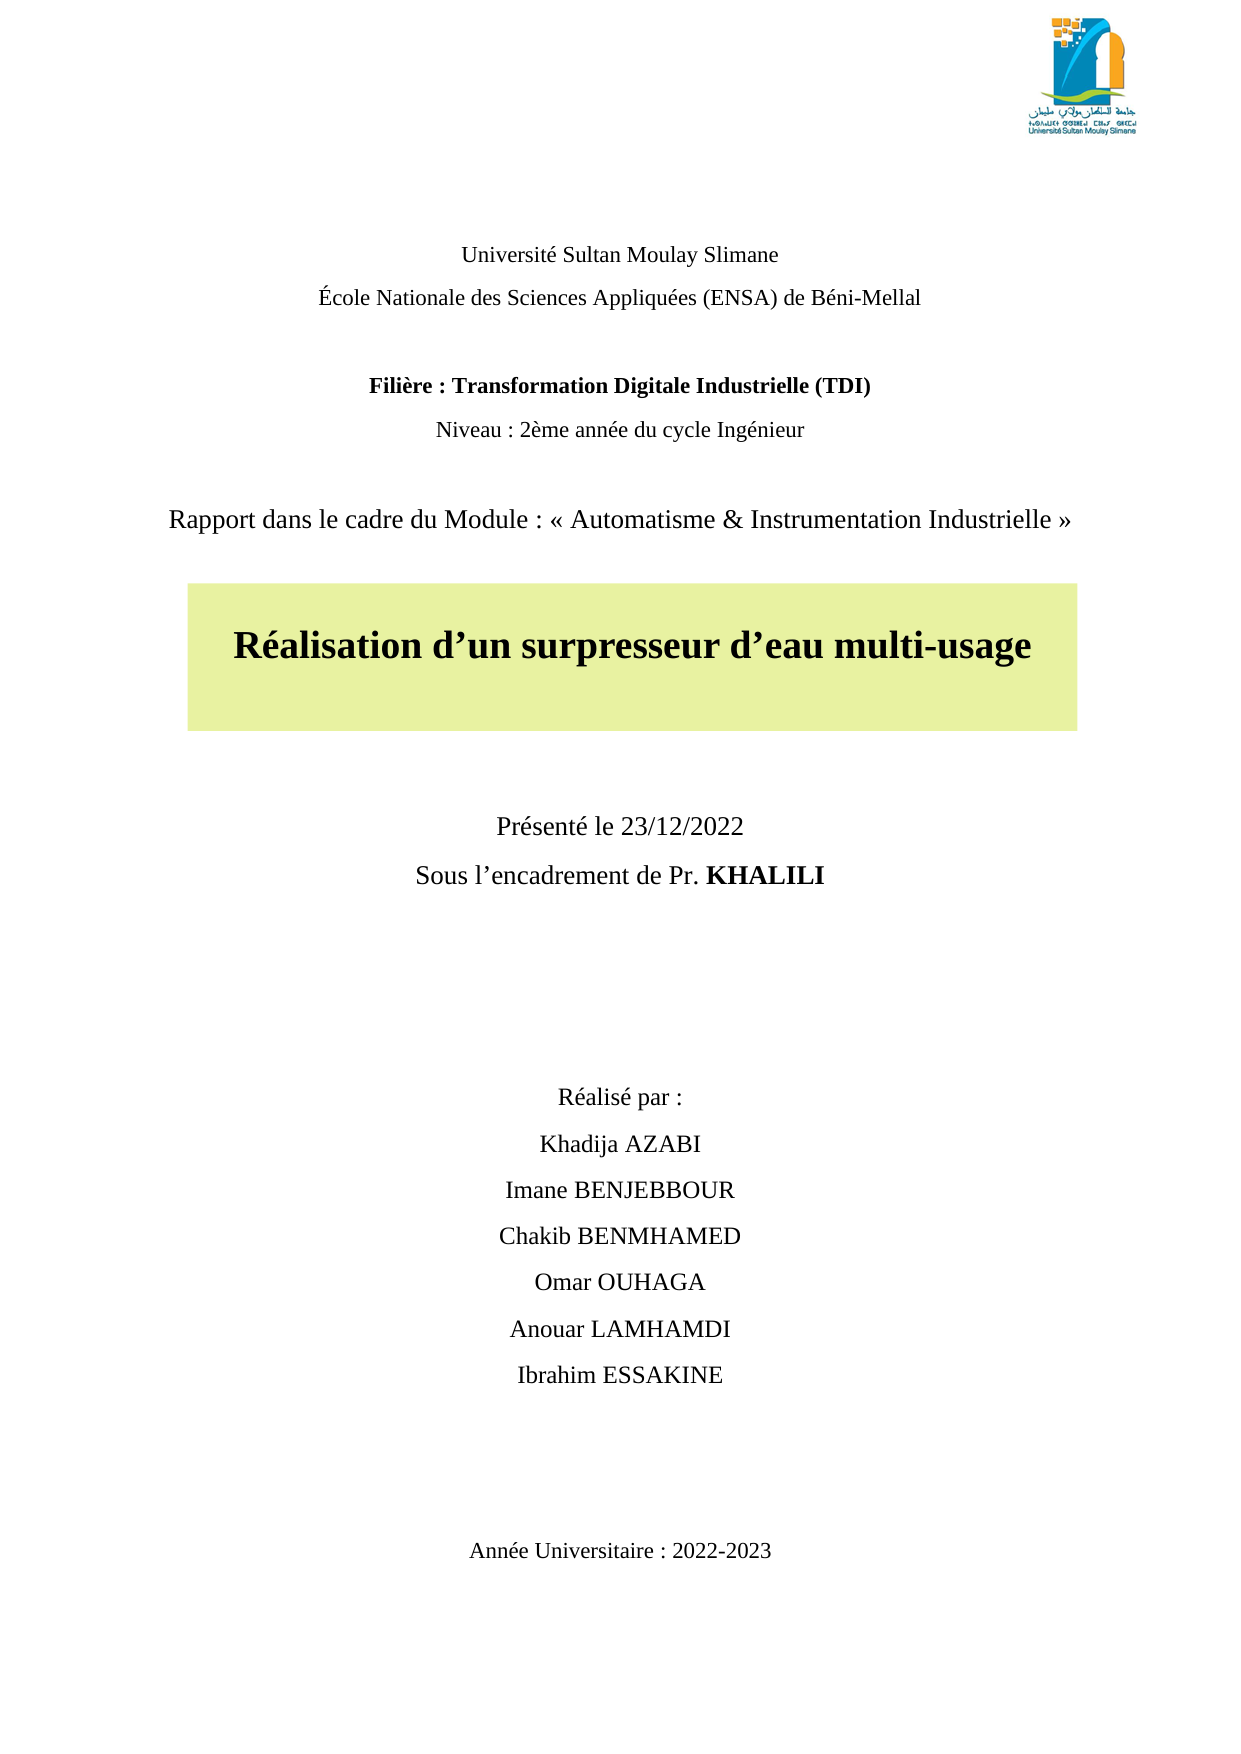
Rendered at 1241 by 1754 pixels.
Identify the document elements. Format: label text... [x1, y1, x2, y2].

text Filière : Transformation Digitale Industrielle (TDI) [150, 372, 1090, 398]
text Anouar LAMHAMDI [150, 1314, 1090, 1342]
text Chakib BENMHAMED [150, 1221, 1090, 1250]
text Rapport dans le cadre du Module : « Automatisme & Instrumentation Industrielle » [150, 503, 1090, 534]
text Sous l’encadrement de Pr. KHALILI [150, 859, 1090, 890]
text Niveau : 2ème année du cycle Ingénieur [150, 416, 1090, 442]
text Omar OUHAGA [150, 1267, 1090, 1296]
text Année Universitaire : 2022-2023 [150, 1537, 1090, 1564]
text Imane BENJEBBOUR [150, 1175, 1090, 1204]
text Ibrahim ESSAKINE [150, 1360, 1090, 1389]
text École Nationale des Sciences Appliquées (ENSA) de Béni-Mellal [150, 284, 1090, 311]
text Khadija AZABI [150, 1129, 1090, 1157]
text Réalisé par : [150, 1082, 1090, 1111]
text Université Sultan Moulay Slimane [150, 241, 1090, 267]
text Présenté le 23/12/2022 [150, 810, 1090, 841]
